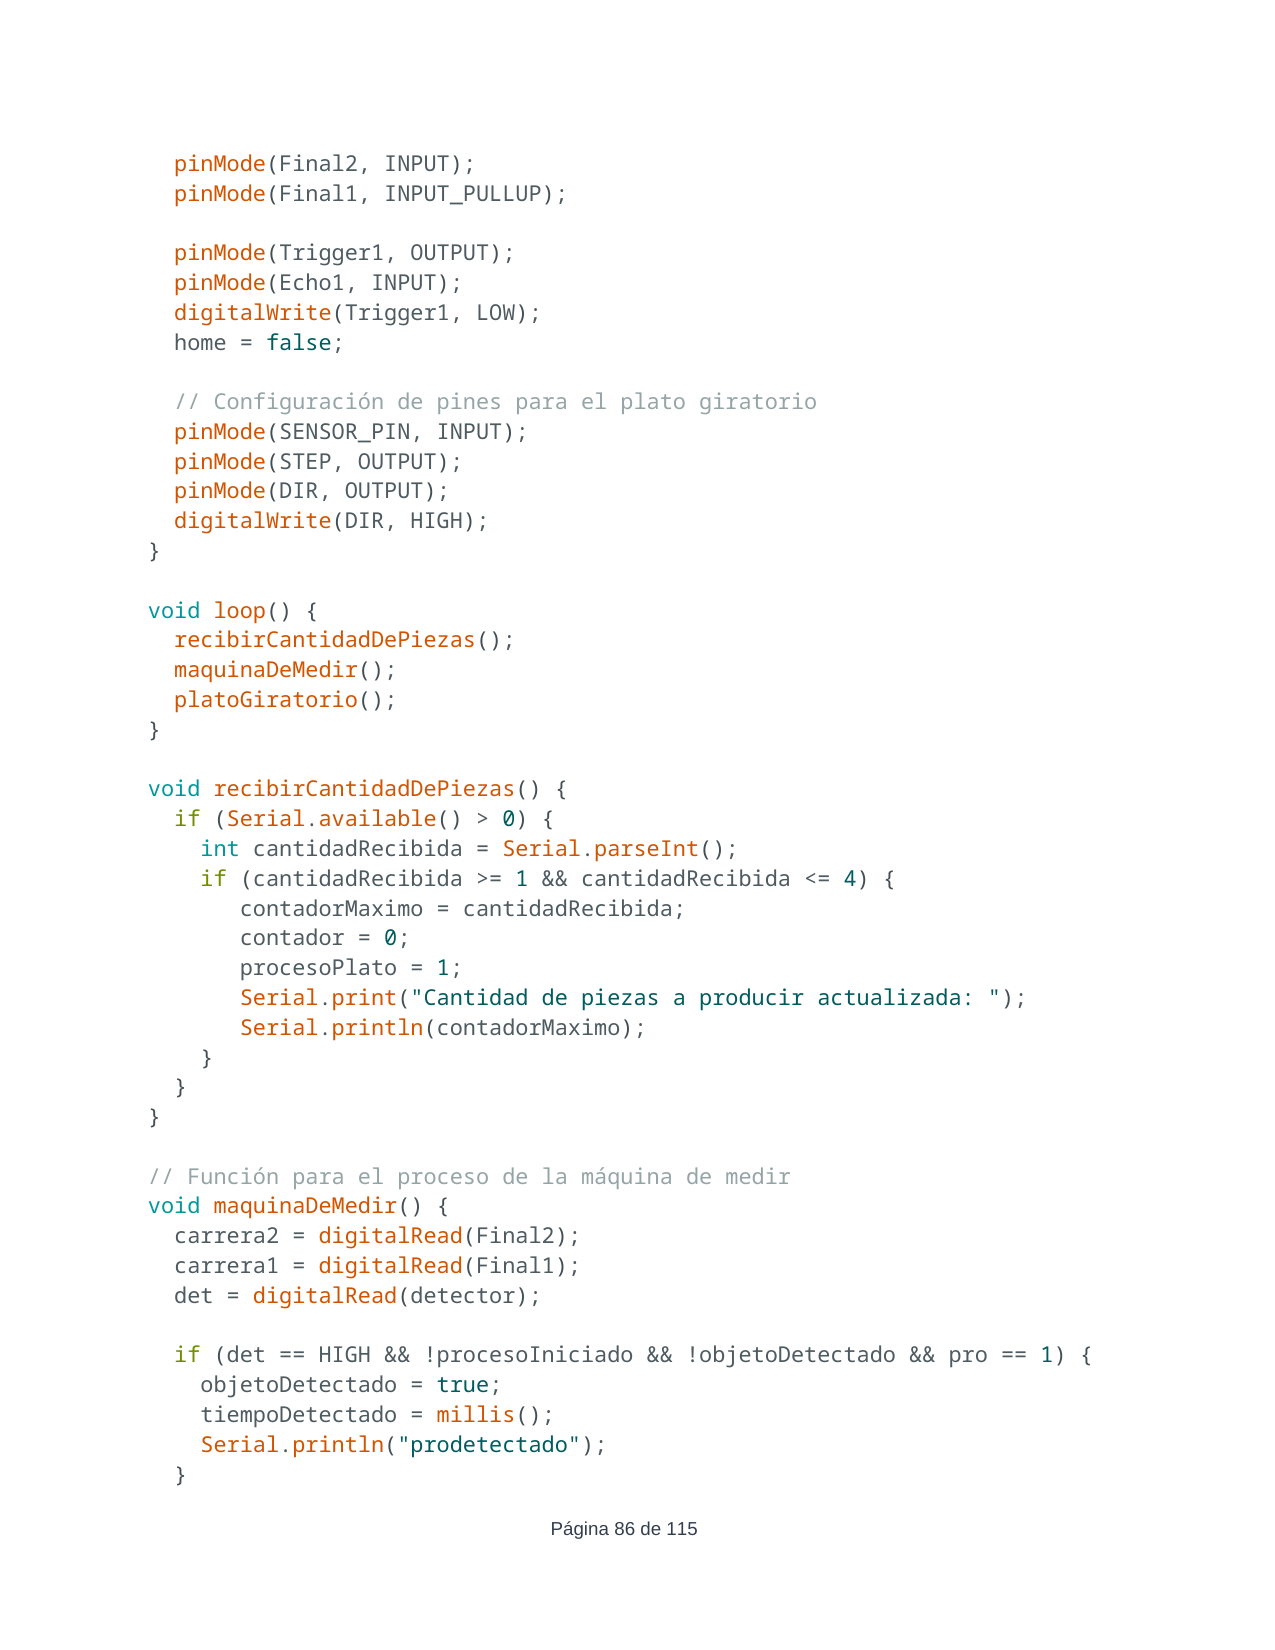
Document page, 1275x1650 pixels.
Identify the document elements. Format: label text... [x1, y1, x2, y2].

text void loop() { [148, 594, 1127, 624]
text carrera2 = digitalRead(Final2); [148, 1220, 1127, 1250]
text pinMode(Final2, INPUT); [148, 148, 1127, 177]
text } [148, 535, 1127, 565]
text } [148, 1101, 1127, 1131]
text // Función para el proceso de la máquina de medir [148, 1161, 1127, 1190]
text maquinaDeMedir(); [148, 654, 1127, 684]
text // Configuración de pines para el plato giratorio [148, 386, 1127, 416]
text carrera1 = digitalRead(Final1); [148, 1250, 1127, 1280]
text if (det == HIGH && !procesoIniciado && !objetoDetectado && pro == 1) { [148, 1339, 1127, 1369]
text int cantidadRecibida = Serial.parseInt(); [148, 833, 1127, 863]
text platoGiratorio(); [148, 684, 1127, 714]
text } [148, 714, 1127, 743]
text void maquinaDeMedir() { [148, 1190, 1127, 1220]
text tiempoDetectado = millis(); [148, 1399, 1127, 1429]
text void recibirCantidadDePiezas() { [148, 773, 1127, 803]
text recibirCantidadDePiezas(); [148, 624, 1127, 654]
text digitalWrite(Trigger1, LOW); [148, 297, 1127, 326]
text pinMode(STEP, OUTPUT); [148, 446, 1127, 475]
text pinMode(Trigger1, OUTPUT); [148, 237, 1127, 267]
text Serial.println(contadorMaximo); [148, 1012, 1127, 1041]
text } [148, 1071, 1127, 1101]
text pinMode(SENSOR_PIN, INPUT); [148, 416, 1127, 446]
text Serial.print("Cantidad de piezas a producir actualizada: "); [148, 982, 1127, 1012]
text if (Serial.available() > 0) { [148, 803, 1127, 833]
text Serial.println("prodetectado"); [148, 1429, 1127, 1458]
text } [148, 1041, 1127, 1071]
text home = false; [148, 326, 1127, 356]
text contador = 0; [148, 922, 1127, 952]
text objetoDetectado = true; [148, 1369, 1127, 1399]
text pinMode(Echo1, INPUT); [148, 267, 1127, 297]
text pinMode(Final1, INPUT_PULLUP); [148, 177, 1127, 207]
text contadorMaximo = cantidadRecibida; [148, 892, 1127, 922]
text digitalWrite(DIR, HIGH); [148, 505, 1127, 535]
text if (cantidadRecibida >= 1 && cantidadRecibida <= 4) { [148, 863, 1127, 892]
text pinMode(DIR, OUTPUT); [148, 475, 1127, 505]
text det = digitalRead(detector); [148, 1280, 1127, 1309]
text } [148, 1458, 1127, 1488]
text procesoPlato = 1; [148, 952, 1127, 982]
